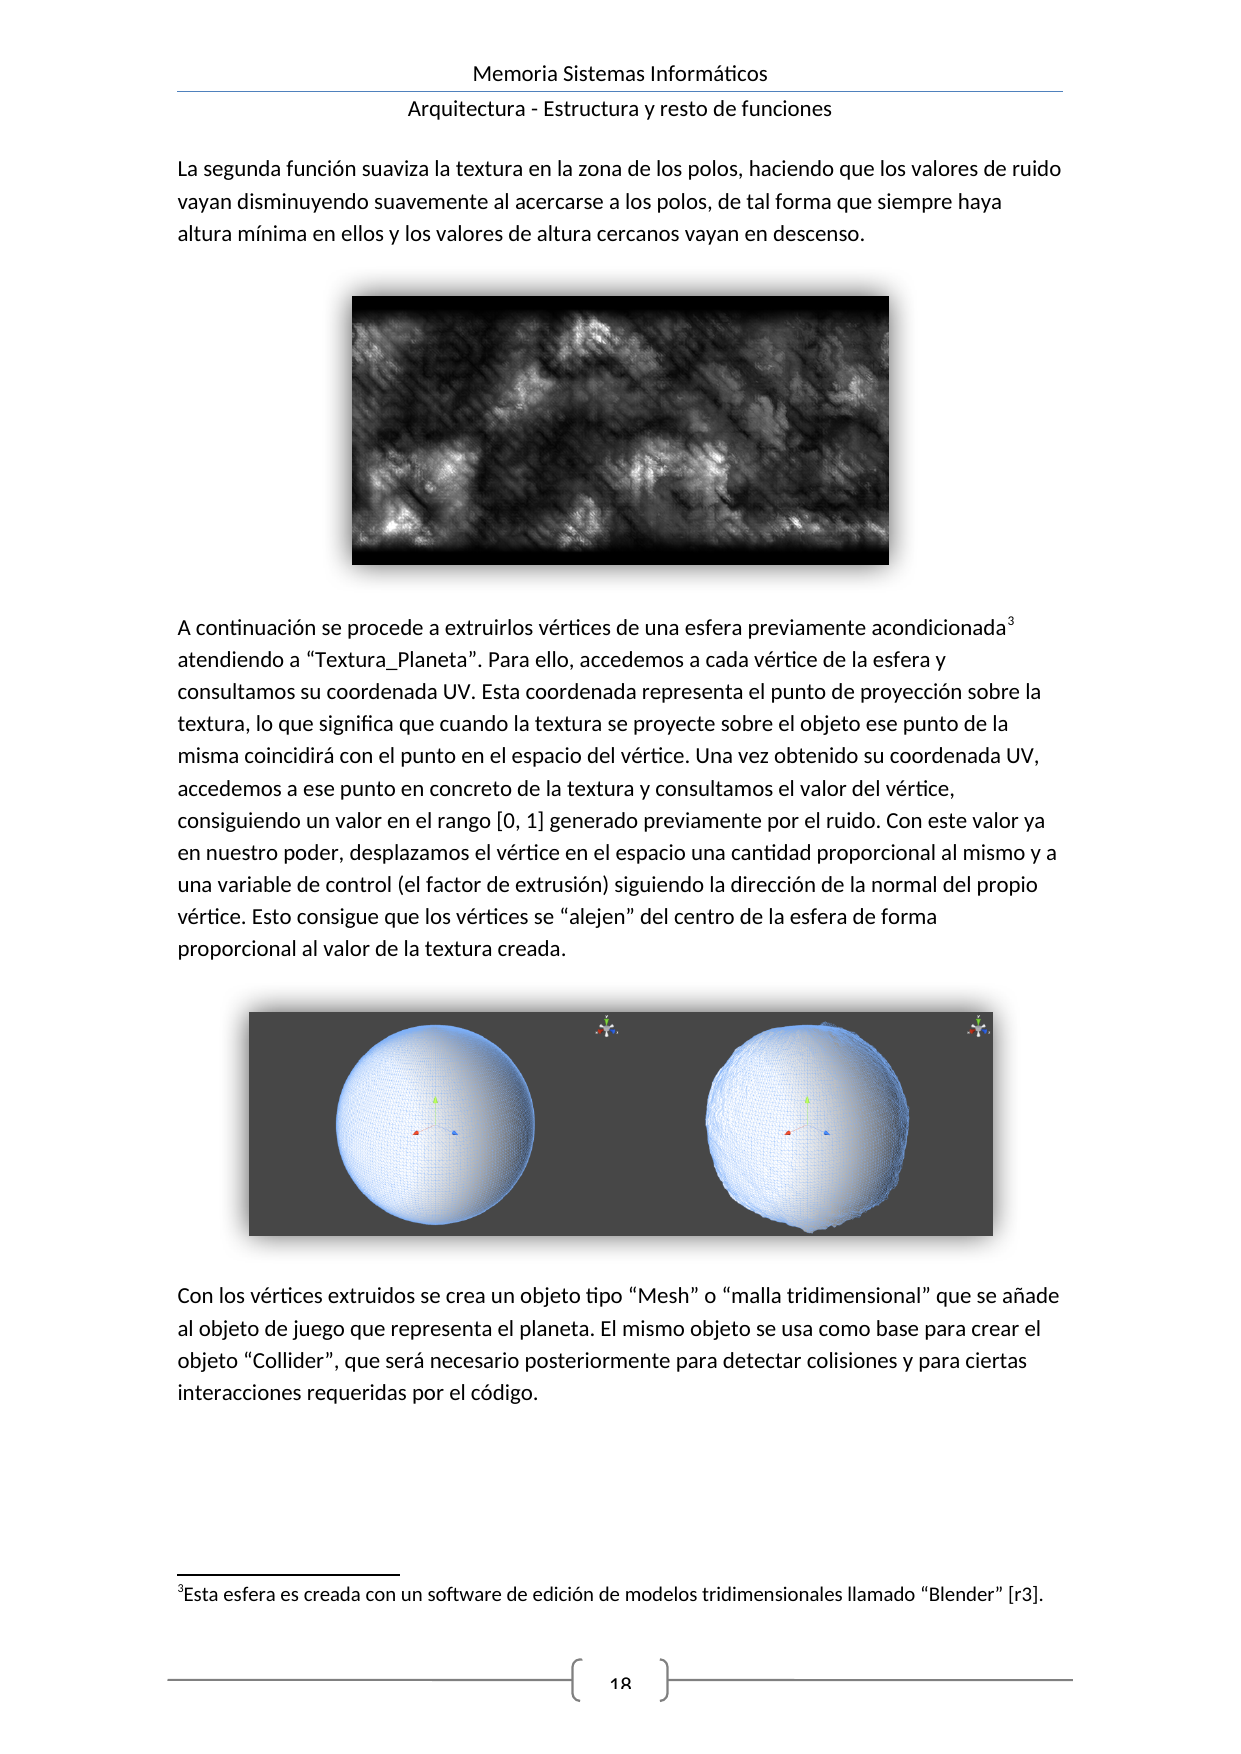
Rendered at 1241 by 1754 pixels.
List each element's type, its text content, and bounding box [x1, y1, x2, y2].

picture [249, 1012, 993, 1236]
text Con los vértices extruidos se crea un objeto tipo “Mesh” o “malla tridimensional” que se añade al objeto de juego que representa el planeta. El mismo objeto se usa como base para crear el objeto “Collider”, que será necesario posteriormente para detectar colisiones y para ciertas interacciones requeridas por el código. [177, 1281, 1063, 1406]
text A continuación se procede a extruirlos vértices de una esfera previamente acondicionada atendiendo a “Textura_Planeta”. Para ello, accedemos a cada vértice de la esfera y consultamos su coordenada UV. Esta coordenada representa el punto de proyección sobre la textura, lo que significa que cuando la textura se proyecte sobre el objeto ese punto de la misma coincidirá con el punto en el espacio del vértice. Una vez obtenido su coordenada UV, accedemos a ese punto en concreto de la textura y consultamos el valor del vértice, consiguiendo un valor en el rango [0, 1] generado previamente por el ruido. Con este valor ya en nuestro poder, desplazamos el vértice en el espacio una cantidad proporcional al mismo y a una variable de control (el factor de extrusión) siguiendo la dirección de la normal del propio vértice. Esto consigue que los vértices se “alejen” del centro de la esfera de forma proporcional al valor de la textura creada. [177, 613, 1063, 963]
picture [352, 296, 889, 565]
text La segunda función suaviza la textura en la zona de los polos, haciendo que los valores de ruido vayan disminuyendo suavemente al acercarse a los polos, de tal forma que siempre haya altura mínima en ellos y los valores de altura cercanos vayan en descenso. [177, 154, 1063, 247]
